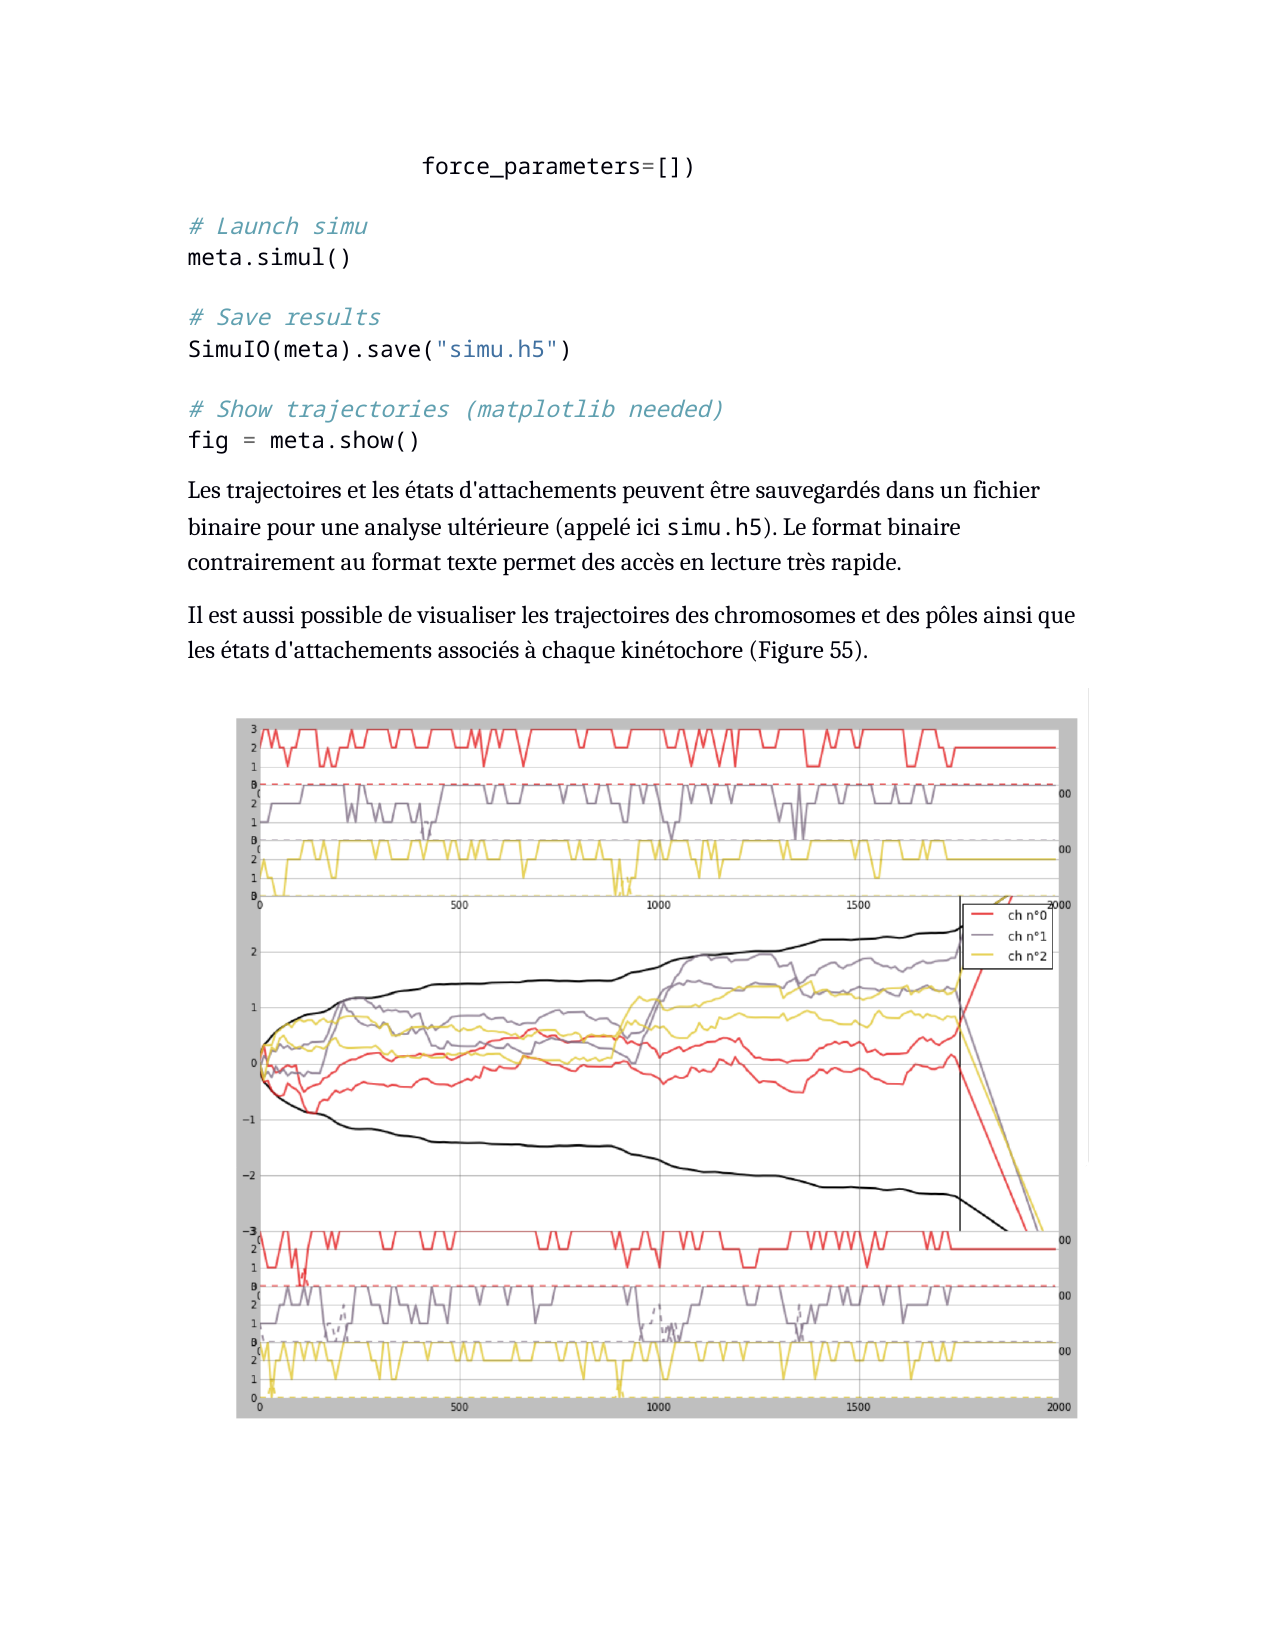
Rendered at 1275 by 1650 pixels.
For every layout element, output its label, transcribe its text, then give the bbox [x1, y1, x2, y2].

text Il est aussi possible de visualiser les trajectoires des chromosomes et des pôles ainsi que les états d'attachements associés à chaque kinétochore (Figure 55). [187, 601, 1087, 664]
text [187, 150, 1087, 455]
picture [206, 688, 1107, 1448]
text Les trajectoires et les états d'attachements peuvent être sauvegardés dans un fichier binaire pour une analyse ultérieure (appelé ici simu.h5). Le format binaire contrairement au format texte permet des accès en lecture très rapide. [187, 476, 1087, 577]
